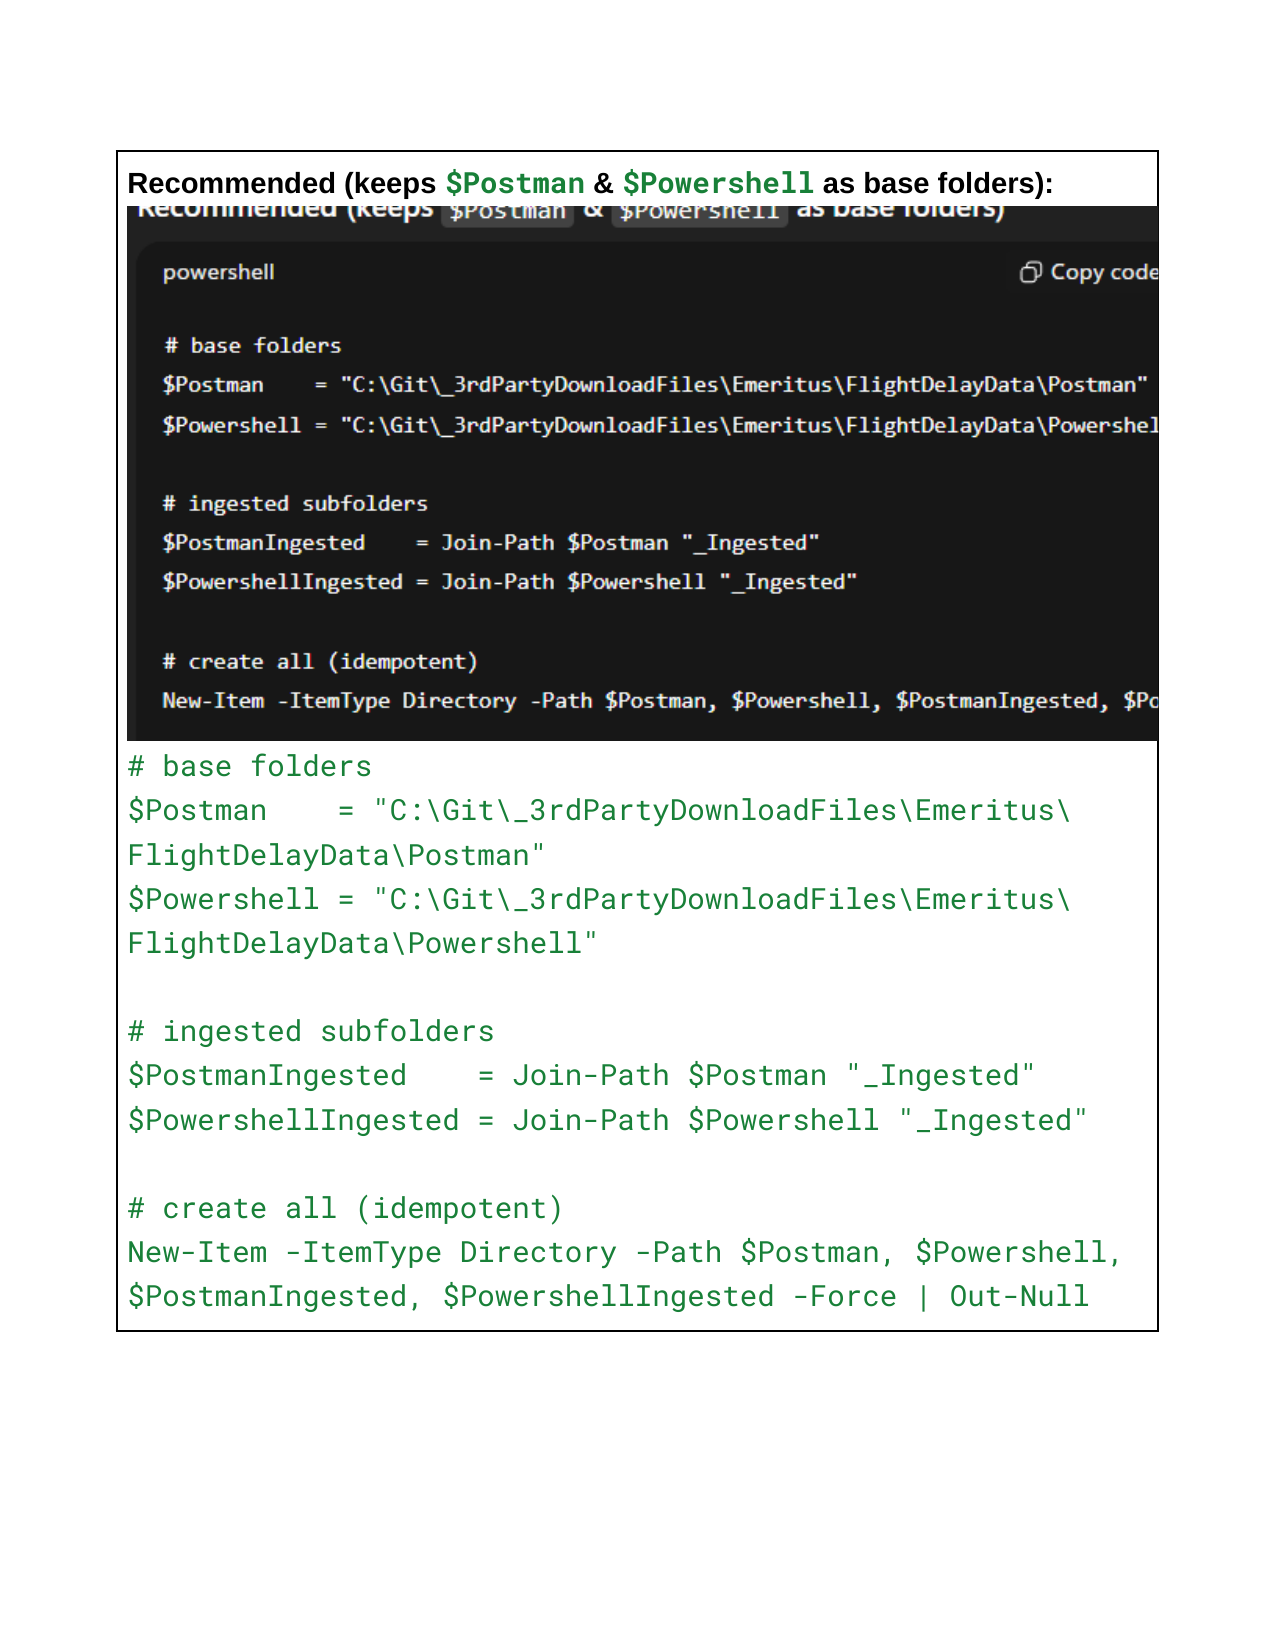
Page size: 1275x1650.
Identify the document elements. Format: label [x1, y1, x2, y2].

picture [127, 206, 1159, 741]
table_header [118, 152, 1157, 1330]
